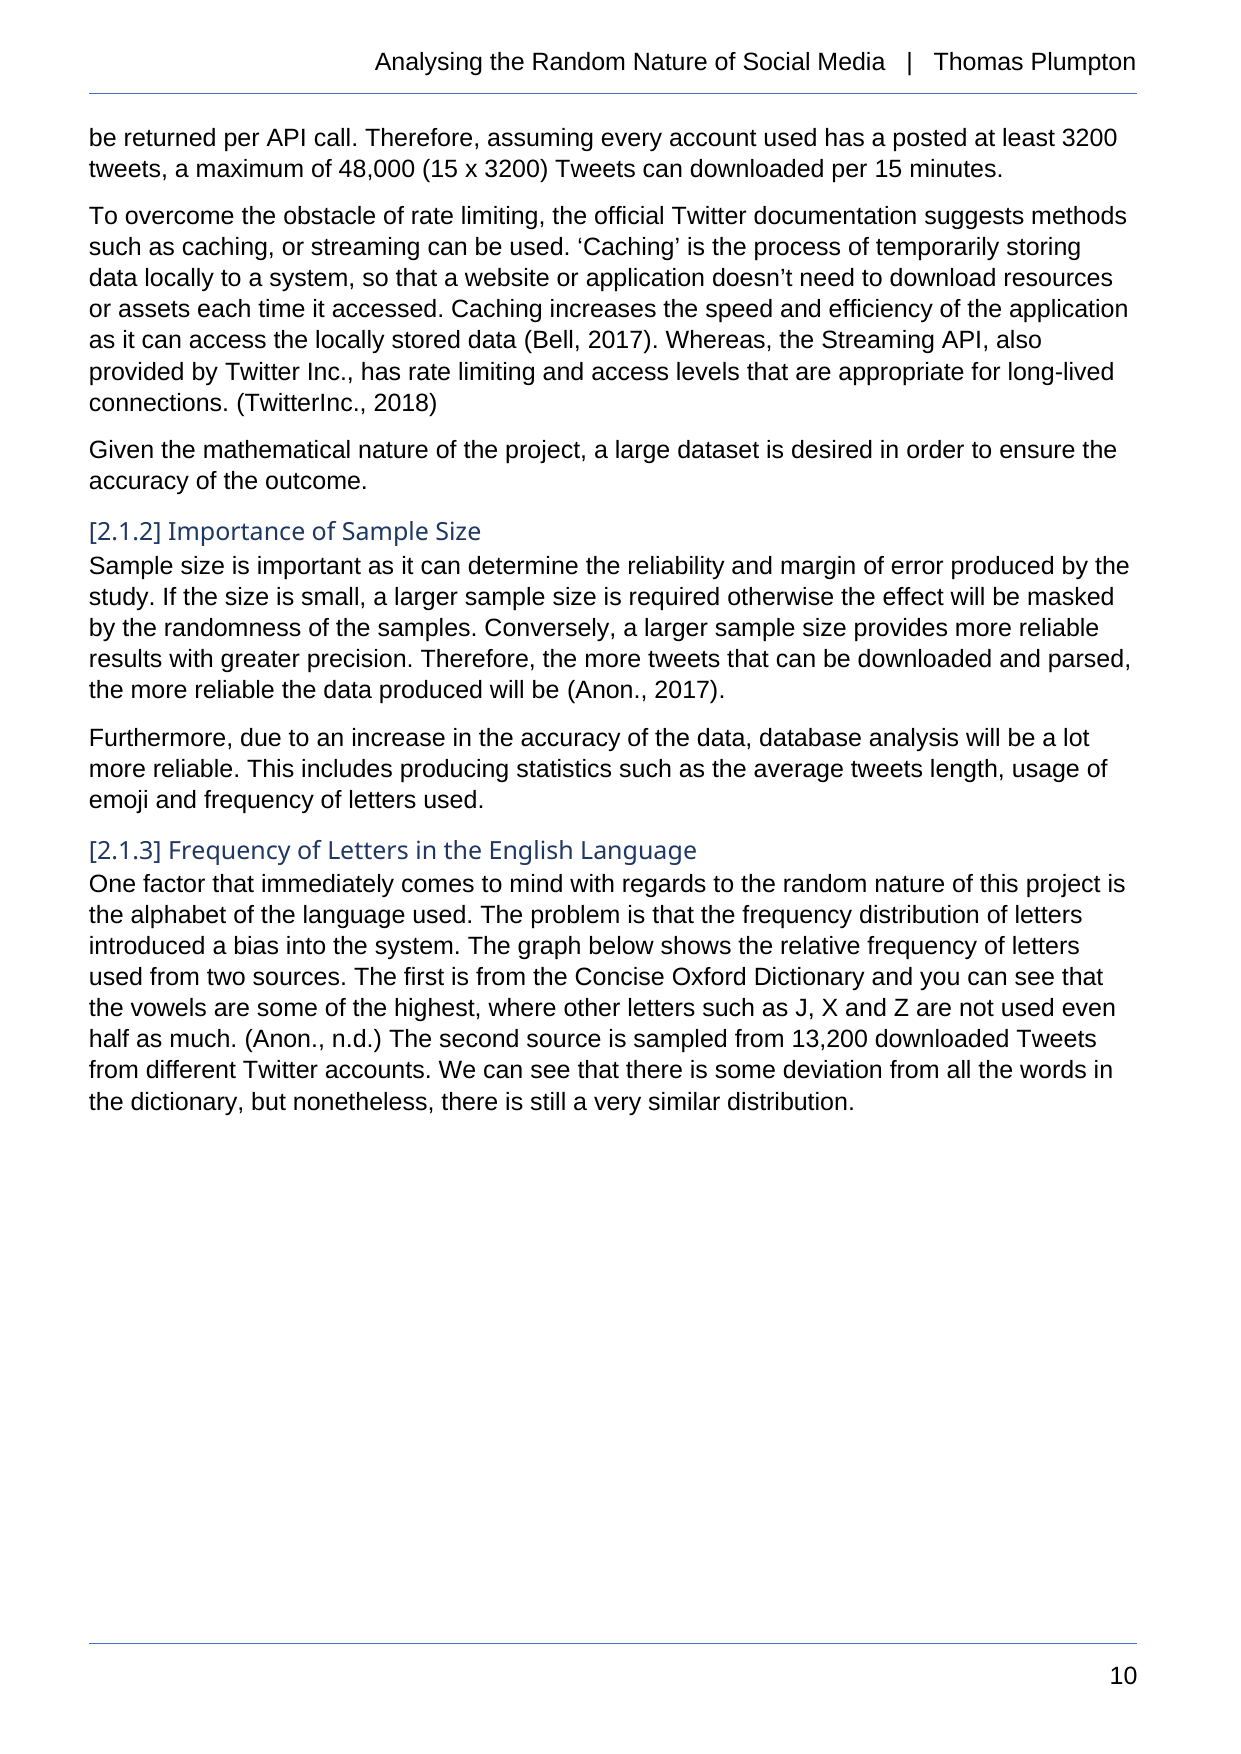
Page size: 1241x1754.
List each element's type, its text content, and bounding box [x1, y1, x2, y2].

text Furthermore, due to an increase in the accuracy of the data, database analysis will be a lot more reliable. This includes producing statistics such as the average tweets length, usage of emoji and frequency of letters used. [89, 723, 1137, 813]
text To overcome the obstacle of rate limiting, the official Twitter documentation suggests methods such as caching, or streaming can be used. ‘Caching’ is the process of temporarily storing data locally to a system, so that a website or application doesn’t need to download resources or assets each time it accessed. Caching increases the speed and efficiency of the application as it can access the locally stored data . Whereas, the Streaming API, also provided by Twitter Inc., has rate limiting and access levels that are appropriate for long-lived connections. [89, 201, 1137, 416]
subtitle [2.1.2] Importance of Sample Size [89, 514, 1137, 548]
text Given the mathematical nature of the project, a large dataset is desired in order to ensure the accuracy of the outcome. [89, 435, 1137, 495]
text Sample size is important as it can determine the reliability and margin of error produced by the study. If the size is small, a larger sample size is required otherwise the effect will be masked by the randomness of the samples. Conversely, a larger sample size provides more reliable results with greater precision. Therefore, the more tweets that can be downloaded and parsed, the more reliable the data produced will be . [89, 551, 1137, 704]
subtitle [2.1.3] Frequency of Letters in the English Language [89, 832, 1137, 866]
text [89, 122, 1137, 182]
list One factor that immediately comes to mind with regards to the random nature of this project is [89, 869, 1137, 898]
list the alphabet of the language used. The problem is that the frequency distribution of letters introduced a bias into the system. The graph below shows the relative frequency of letters used from two sources. The first is from the Concise Oxford Dictionary and you can see that the vowels are some of the highest, where other letters such as J, X and Z are not used even half as much. The second source is sampled from 13,200 downloaded Tweets from different Twitter accounts. We can see that there is some deviation from all the words in the dictionary, but nonetheless, there is still a very similar distribution. [89, 900, 1137, 1115]
